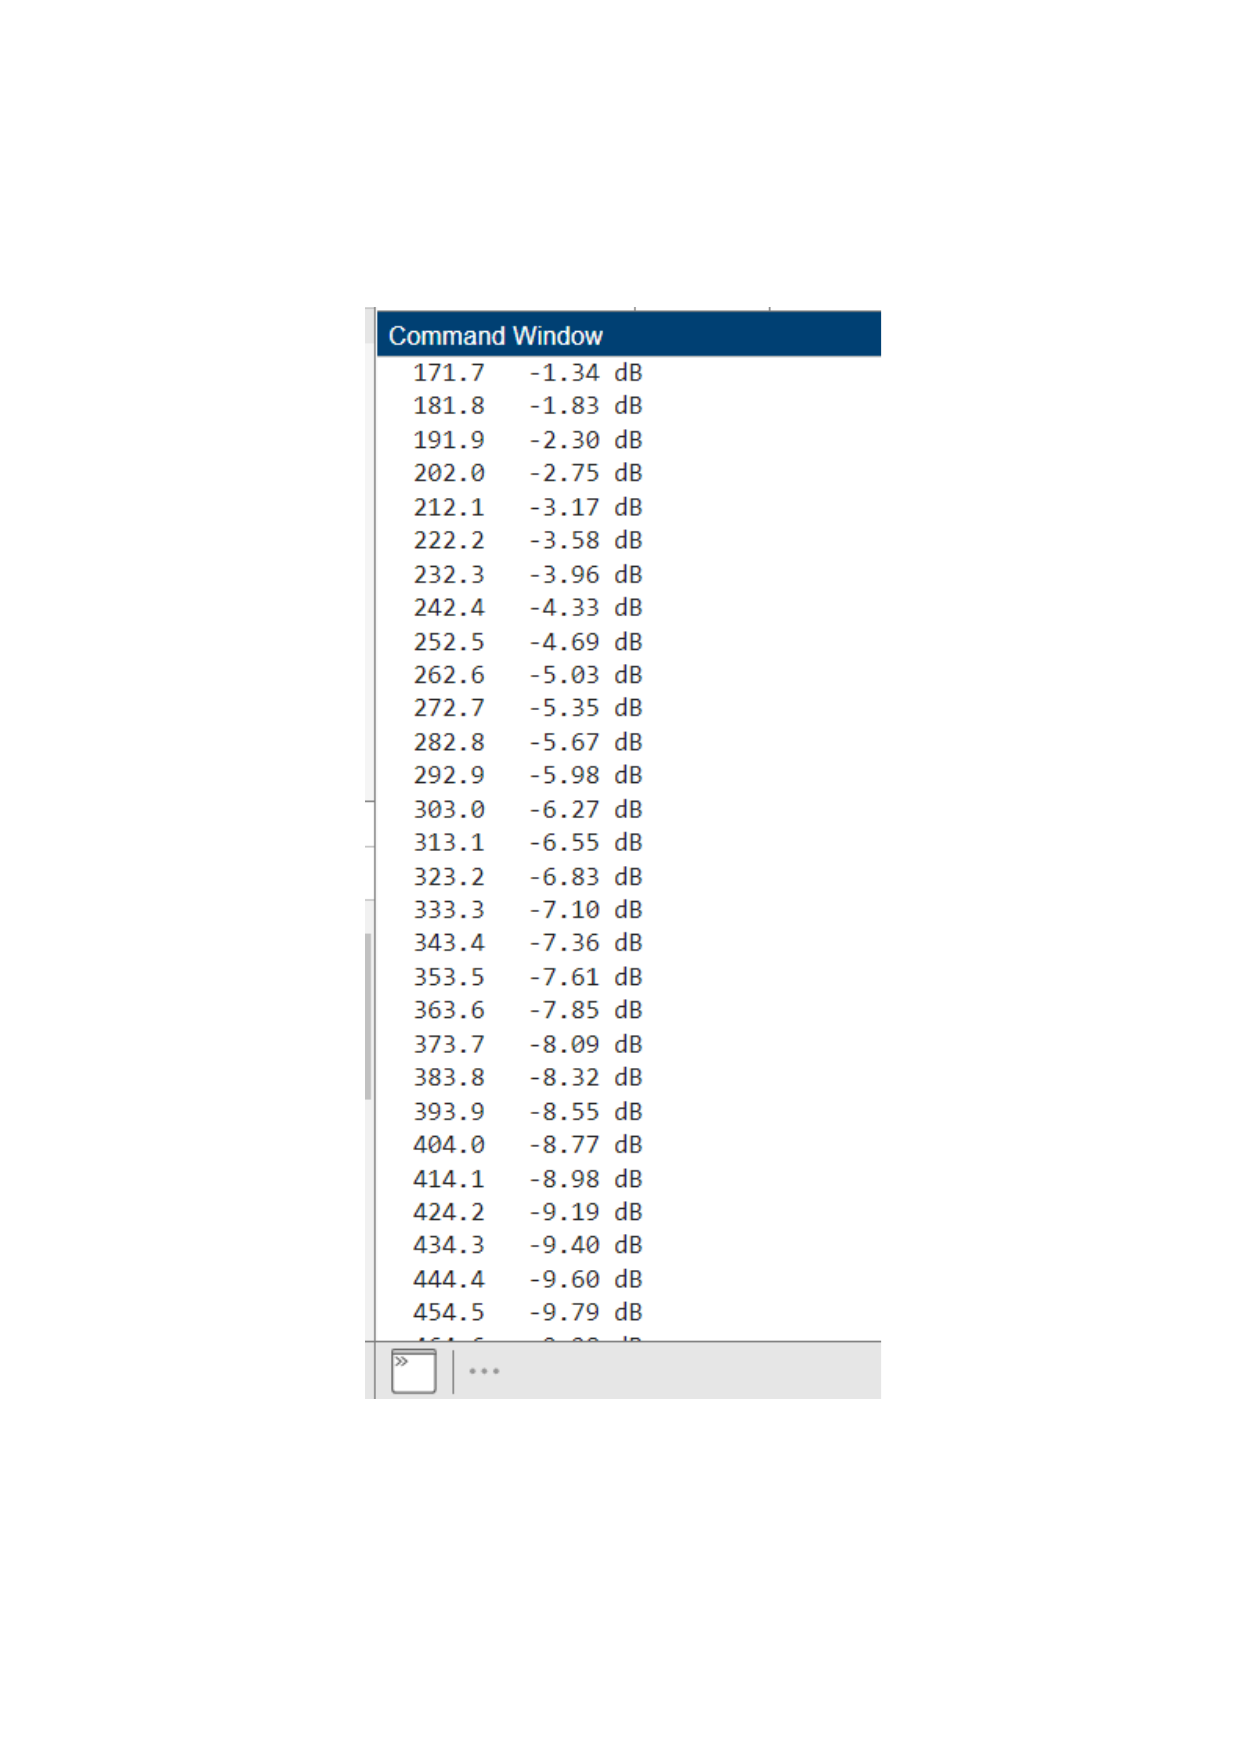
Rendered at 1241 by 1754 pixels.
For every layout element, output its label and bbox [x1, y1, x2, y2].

picture [365, 307, 882, 1399]
